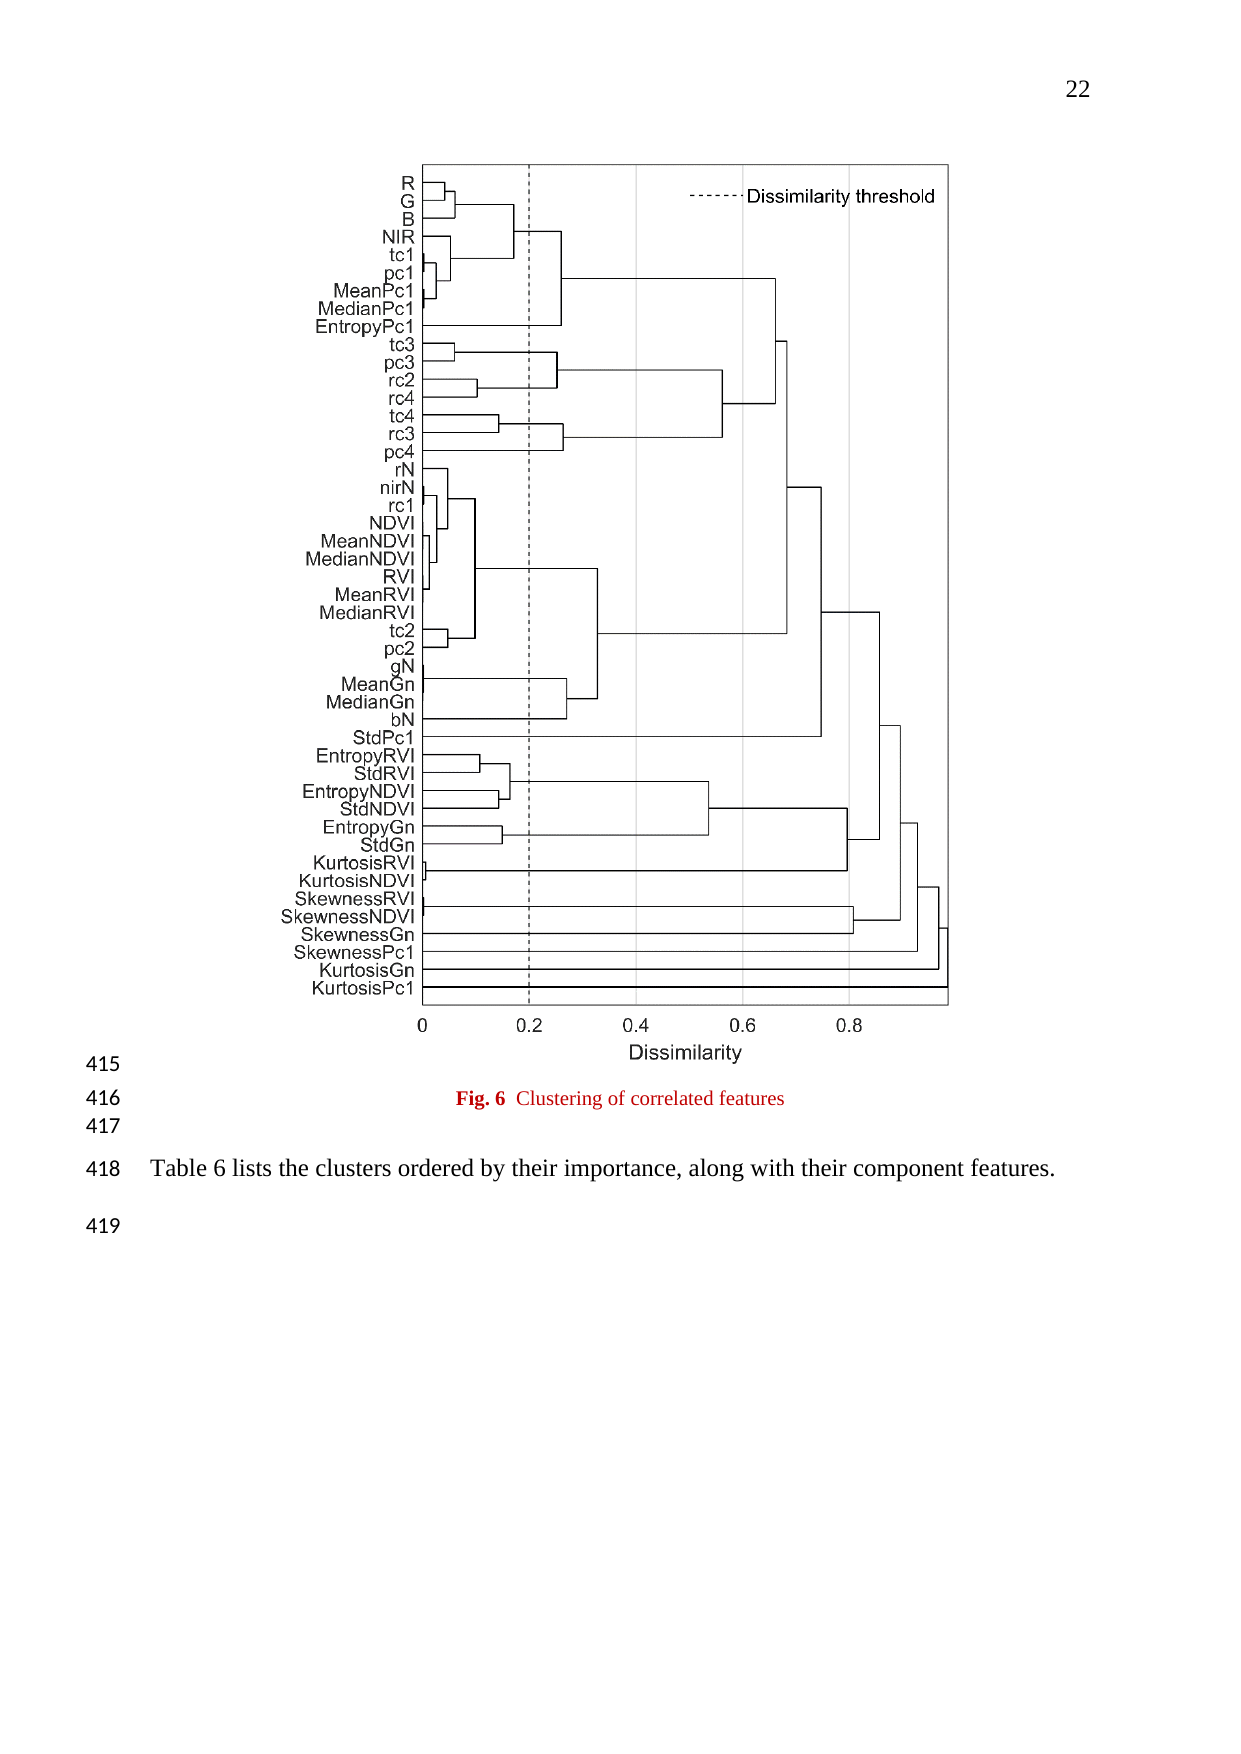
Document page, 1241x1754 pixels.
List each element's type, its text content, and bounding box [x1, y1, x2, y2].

text Fig. 6 Clustering of correlated features [150, 1086, 1090, 1110]
text Table 6 lists the clusters ordered by their importance, along with their component features. [150, 1153, 1090, 1182]
picture [280, 150, 960, 1072]
